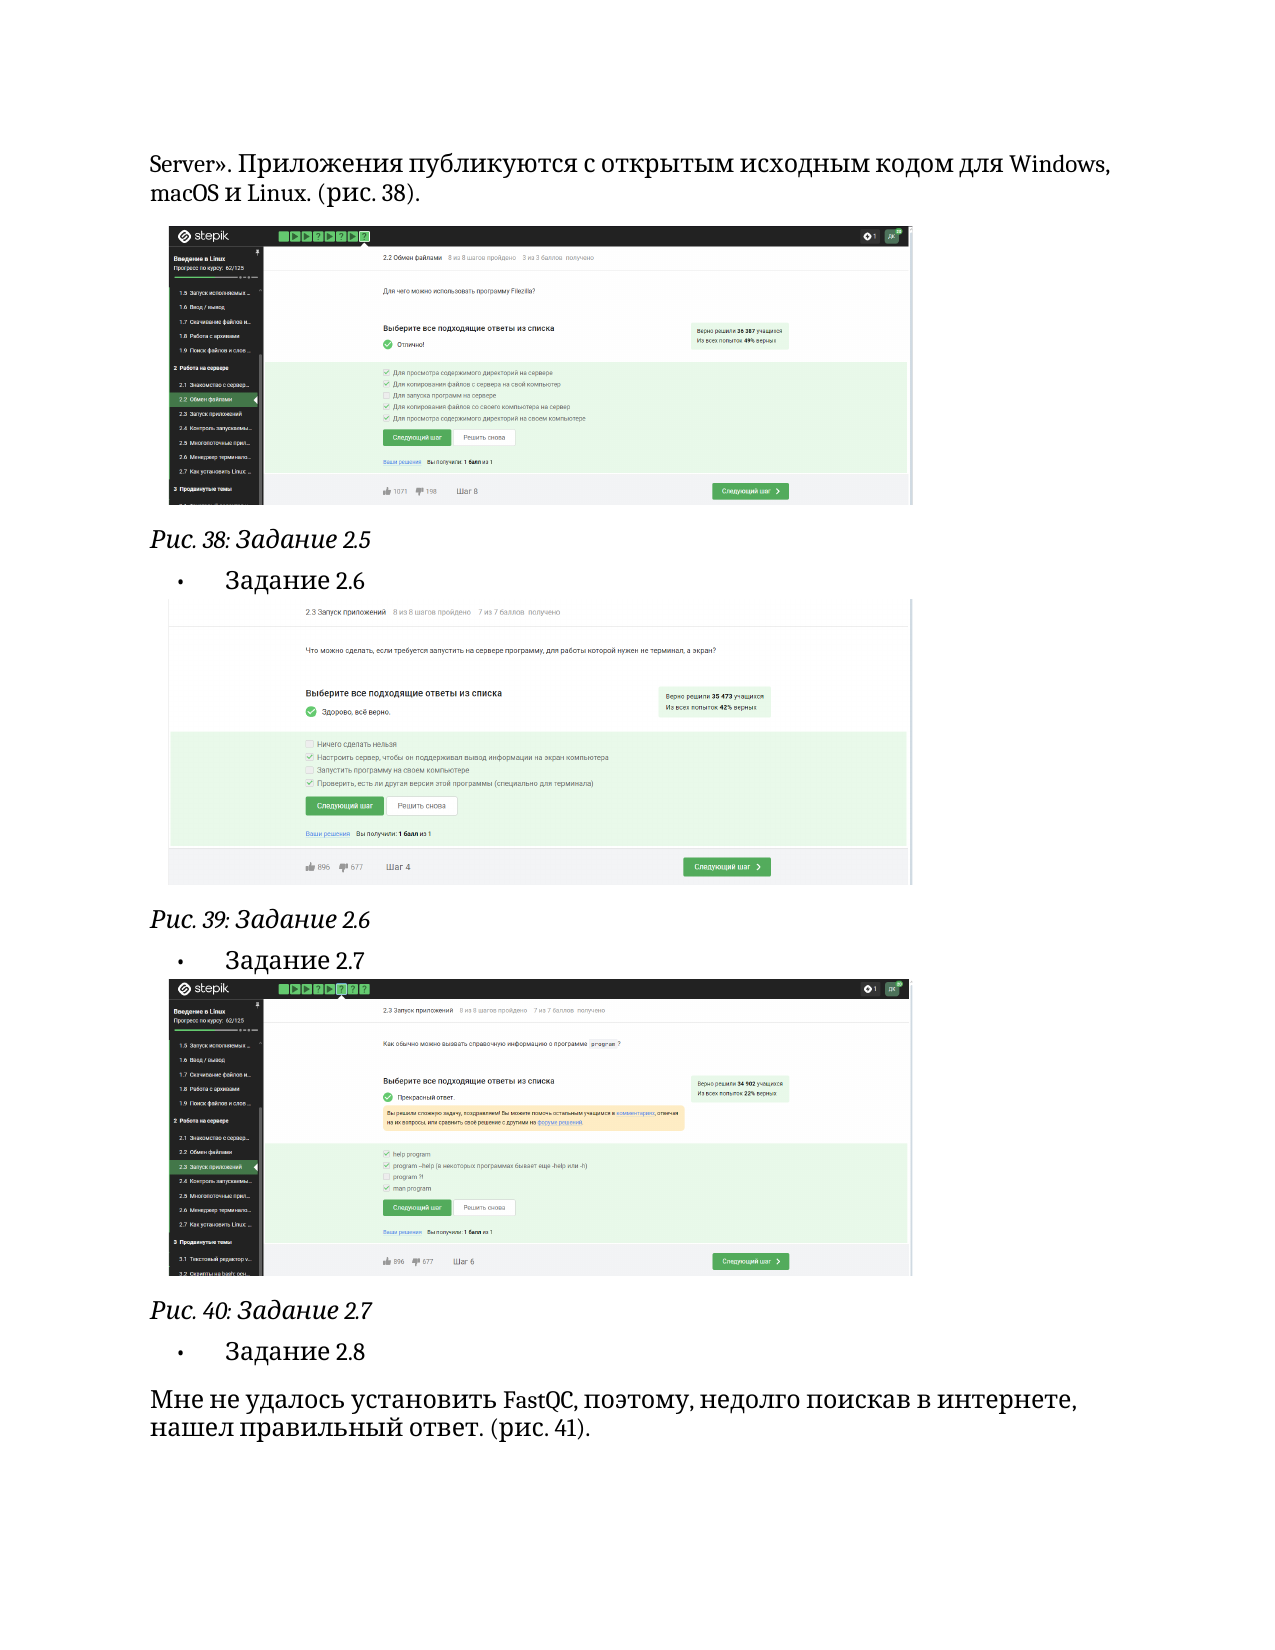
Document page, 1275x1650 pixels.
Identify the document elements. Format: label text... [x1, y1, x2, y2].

text Мне не удалось установить FastQC, поэтому, недолго поискав в интернете, нашел правильный ответ. (рис. 41). [150, 1386, 1125, 1443]
list Задание 2.8 [175, 1338, 1125, 1367]
text Рис. 39: Задание 2.6 [150, 906, 1125, 934]
text Рис. 38: Задание 2.5 [150, 526, 1125, 554]
list Задание 2.6 [175, 567, 1125, 596]
text Рис. 40: Задание 2.7 [150, 1297, 1125, 1326]
picture [168, 599, 913, 885]
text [150, 150, 1125, 207]
list Задание 2.7 [175, 947, 1125, 976]
picture [168, 979, 913, 1276]
picture [168, 226, 913, 505]
